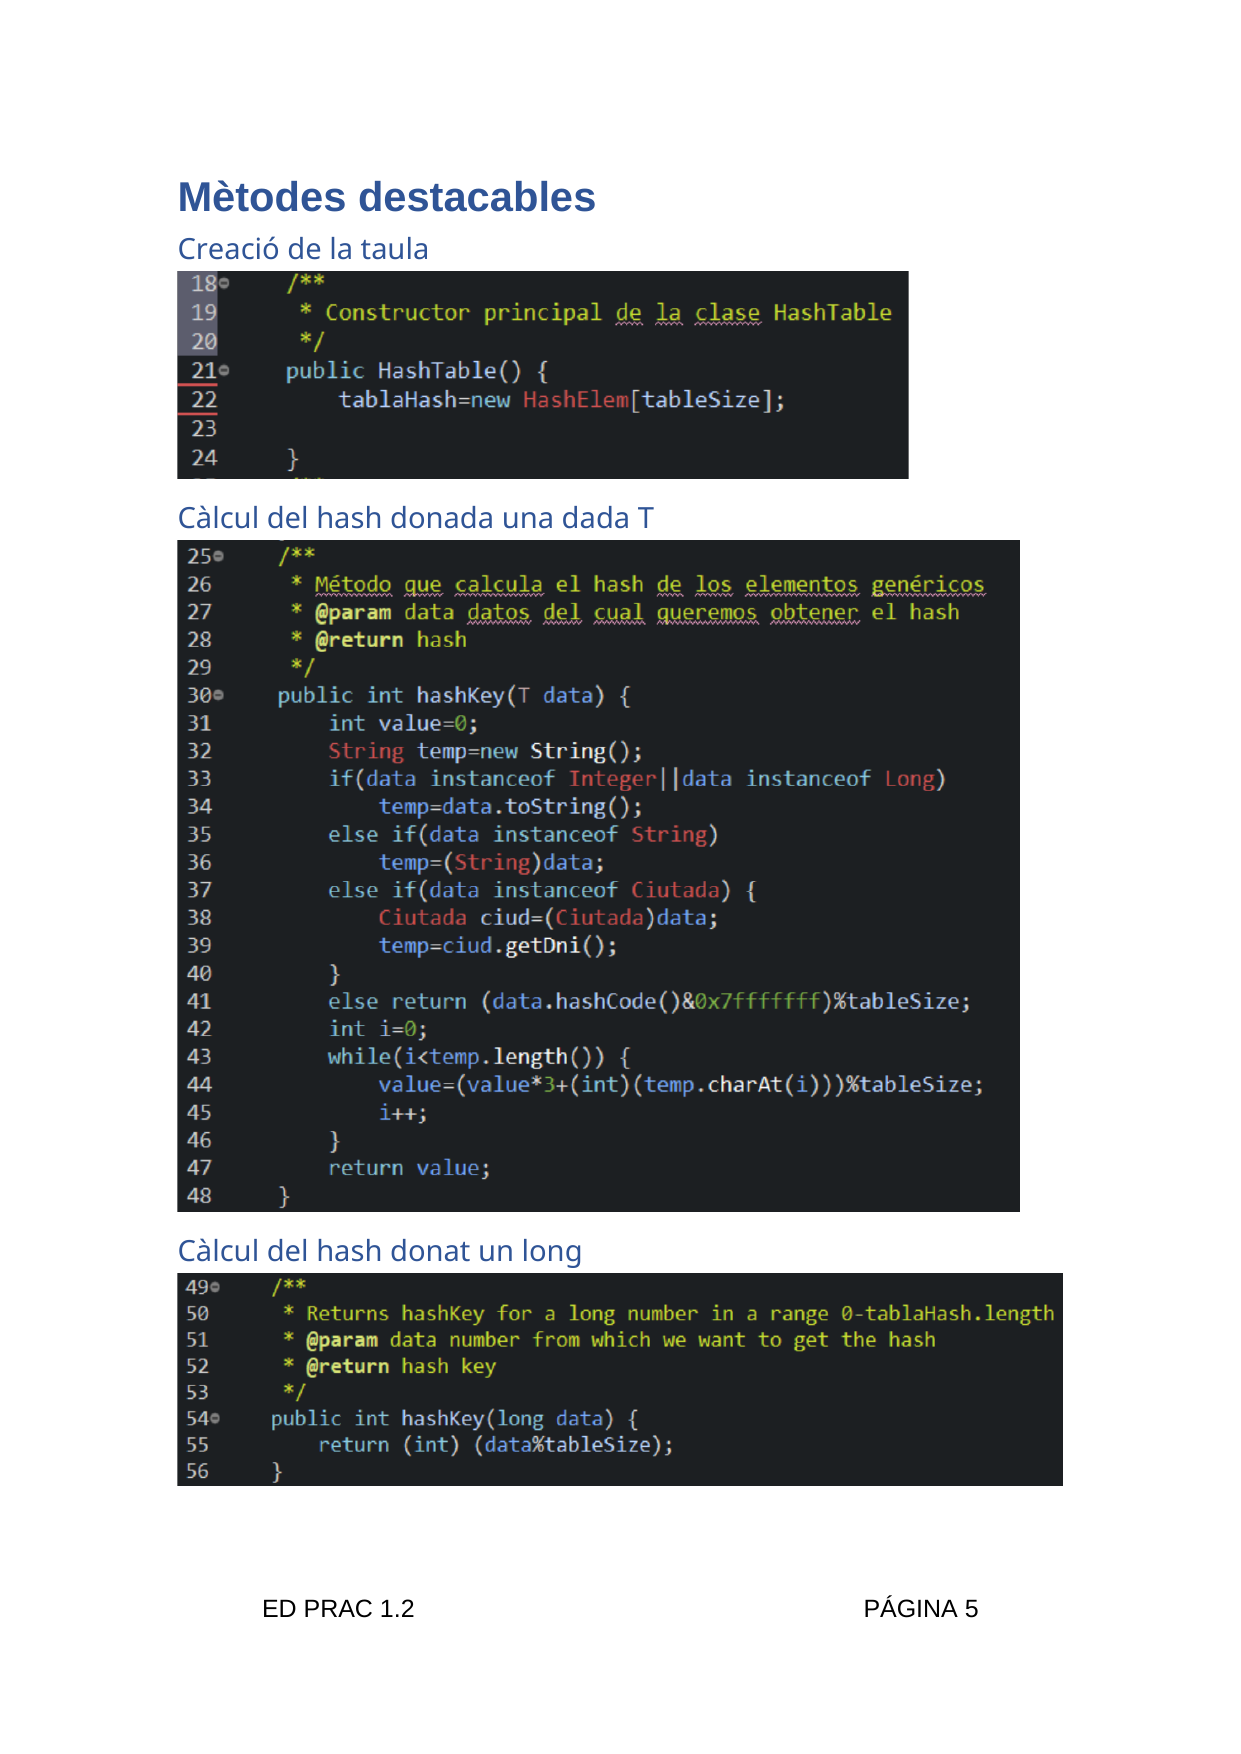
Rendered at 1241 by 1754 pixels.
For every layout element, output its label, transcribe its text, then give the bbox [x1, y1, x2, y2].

picture [177, 271, 909, 479]
subtitle Creació de la taula [177, 228, 1063, 268]
subtitle Càlcul del hash donat un long [177, 1230, 1063, 1270]
subtitle Càlcul del hash donada una dada T [177, 497, 1063, 537]
picture [177, 1273, 1063, 1486]
subtitle Mètodes destacables [177, 173, 1063, 221]
picture [177, 540, 1020, 1212]
